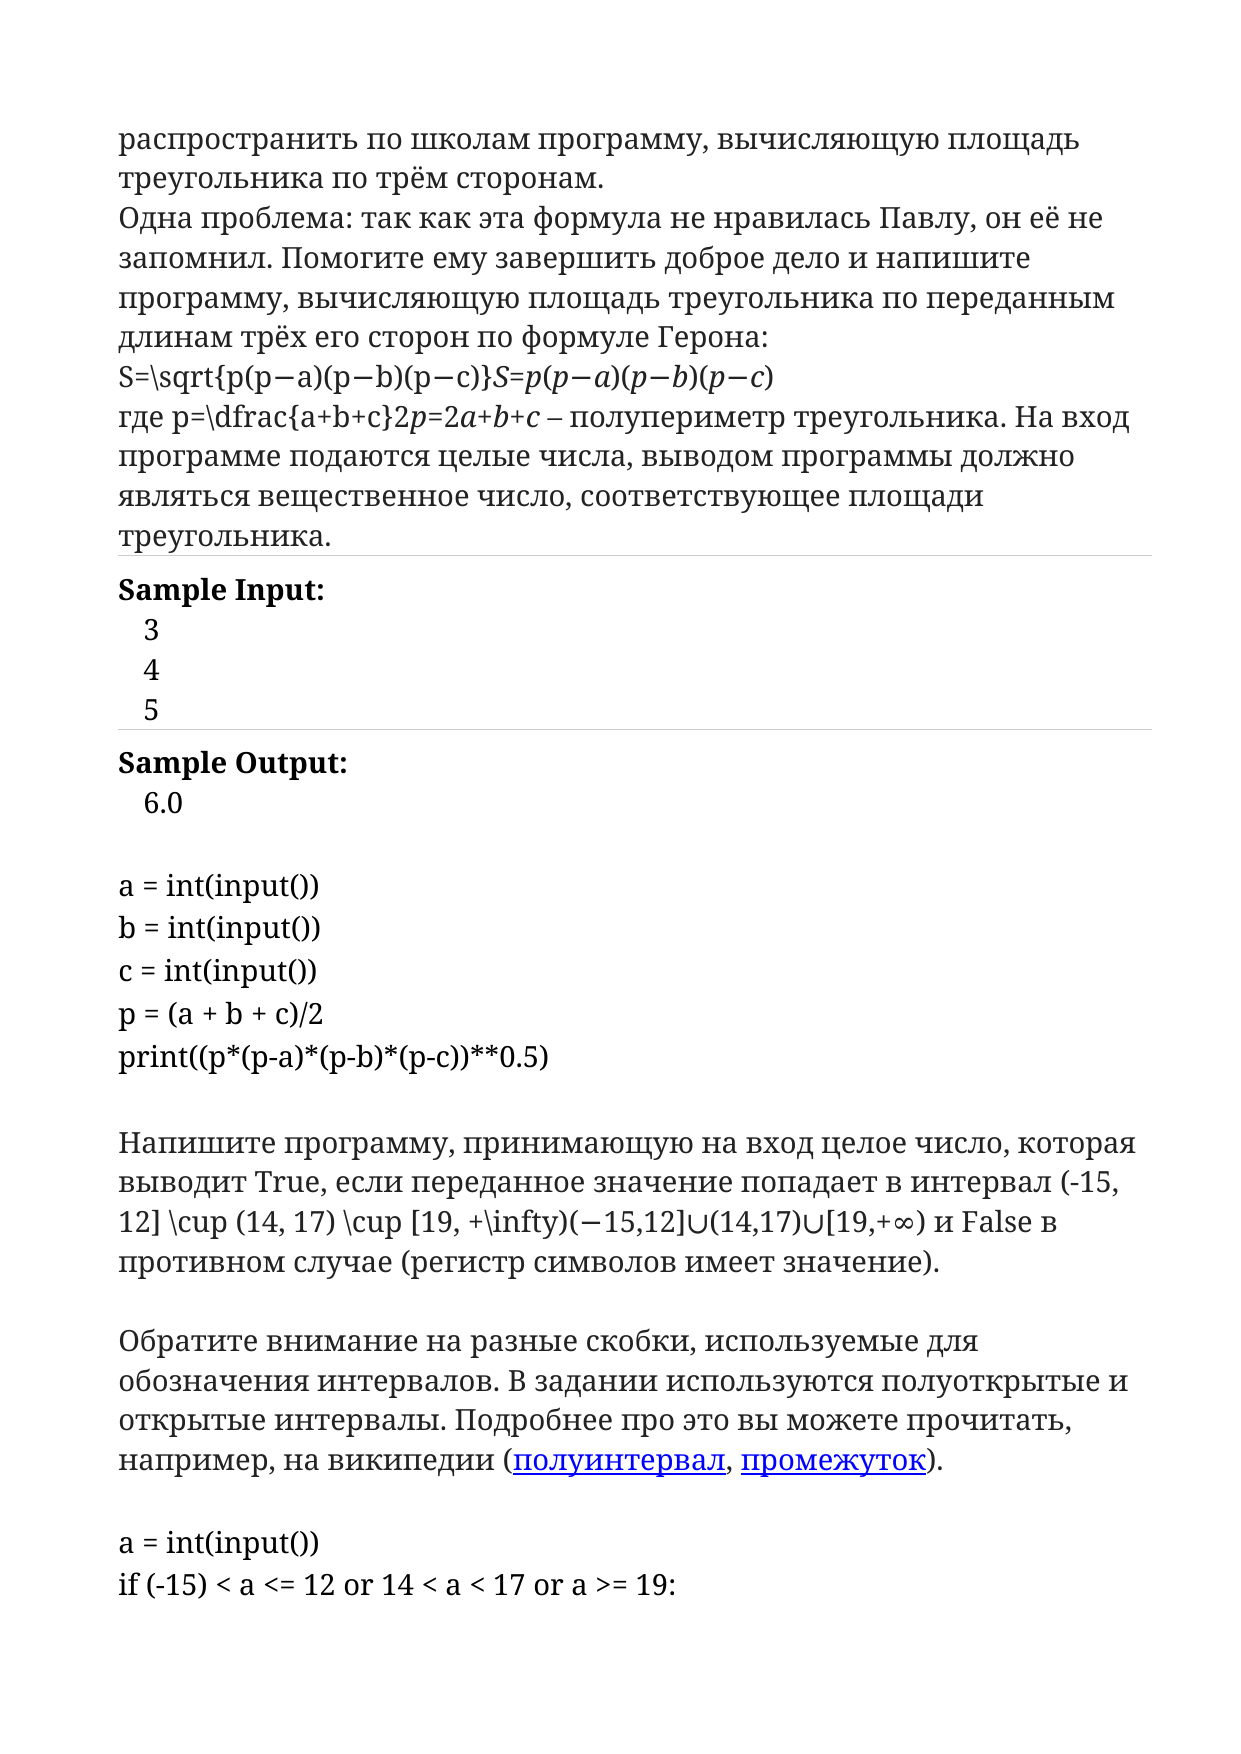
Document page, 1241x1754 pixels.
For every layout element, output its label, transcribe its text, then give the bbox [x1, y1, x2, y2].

text 3 [143, 608, 1152, 648]
text 6.0 [143, 782, 1152, 822]
text Напишите программу, принимающую на вход целое число, которая выводит True, если переданное значение попадает в интервал (-15, 12] \cup (14, 17) \cup [19, +\infty)(−15,12]∪(14,17)∪[19,+∞) и False в противном случае (регистр символов имеет значение). [941, 1122, 1152, 1281]
text a = int(input()) [118, 865, 1152, 905]
text Обратите внимание на разные скобки, используемые для обозначения интервалов. В задании используются полуоткрытые и открытые интервалы. Подробнее про это вы можете прочитать, например, на википедии (полуинтервал, промежуток). [118, 1320, 1152, 1479]
text print((p*(p-a)*(p-b)*(p-c))**0.5) [118, 1036, 1152, 1076]
text a = int(input()) [118, 1522, 1152, 1562]
text 5 [143, 688, 1152, 728]
text p = (a + b + c)/2 [118, 993, 1152, 1033]
text Sample Input: [118, 556, 1152, 608]
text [118, 118, 1152, 197]
text Одна проблема: так как эта формула не нравилась Павлу, он её не запомнил. Помогите ему завершить доброе дело и напишите программу, вычисляющую площадь треугольника по переданным длинам трёх его сторон по формуле Герона: [118, 197, 1152, 356]
text if (-15) < a <= 12 or 14 < a < 17 or a >= 19: [118, 1565, 1152, 1604]
text b = int(input()) [118, 908, 1152, 947]
text c = int(input()) [118, 951, 1152, 990]
text где p=\dfrac{a+b+c}2p=2a+b+c​ – полупериметр треугольника. На вход программе подаются целые числа, выводом программы должно являться вещественное число, соответствующее площади треугольника. [118, 396, 1152, 555]
text 4 [143, 648, 1152, 688]
text S=\sqrt{p(p−a)(p−b)(p−c)}S=p(p−a)(p−b)(p−c)​ [118, 356, 1152, 396]
text Sample Output: [118, 730, 1152, 782]
